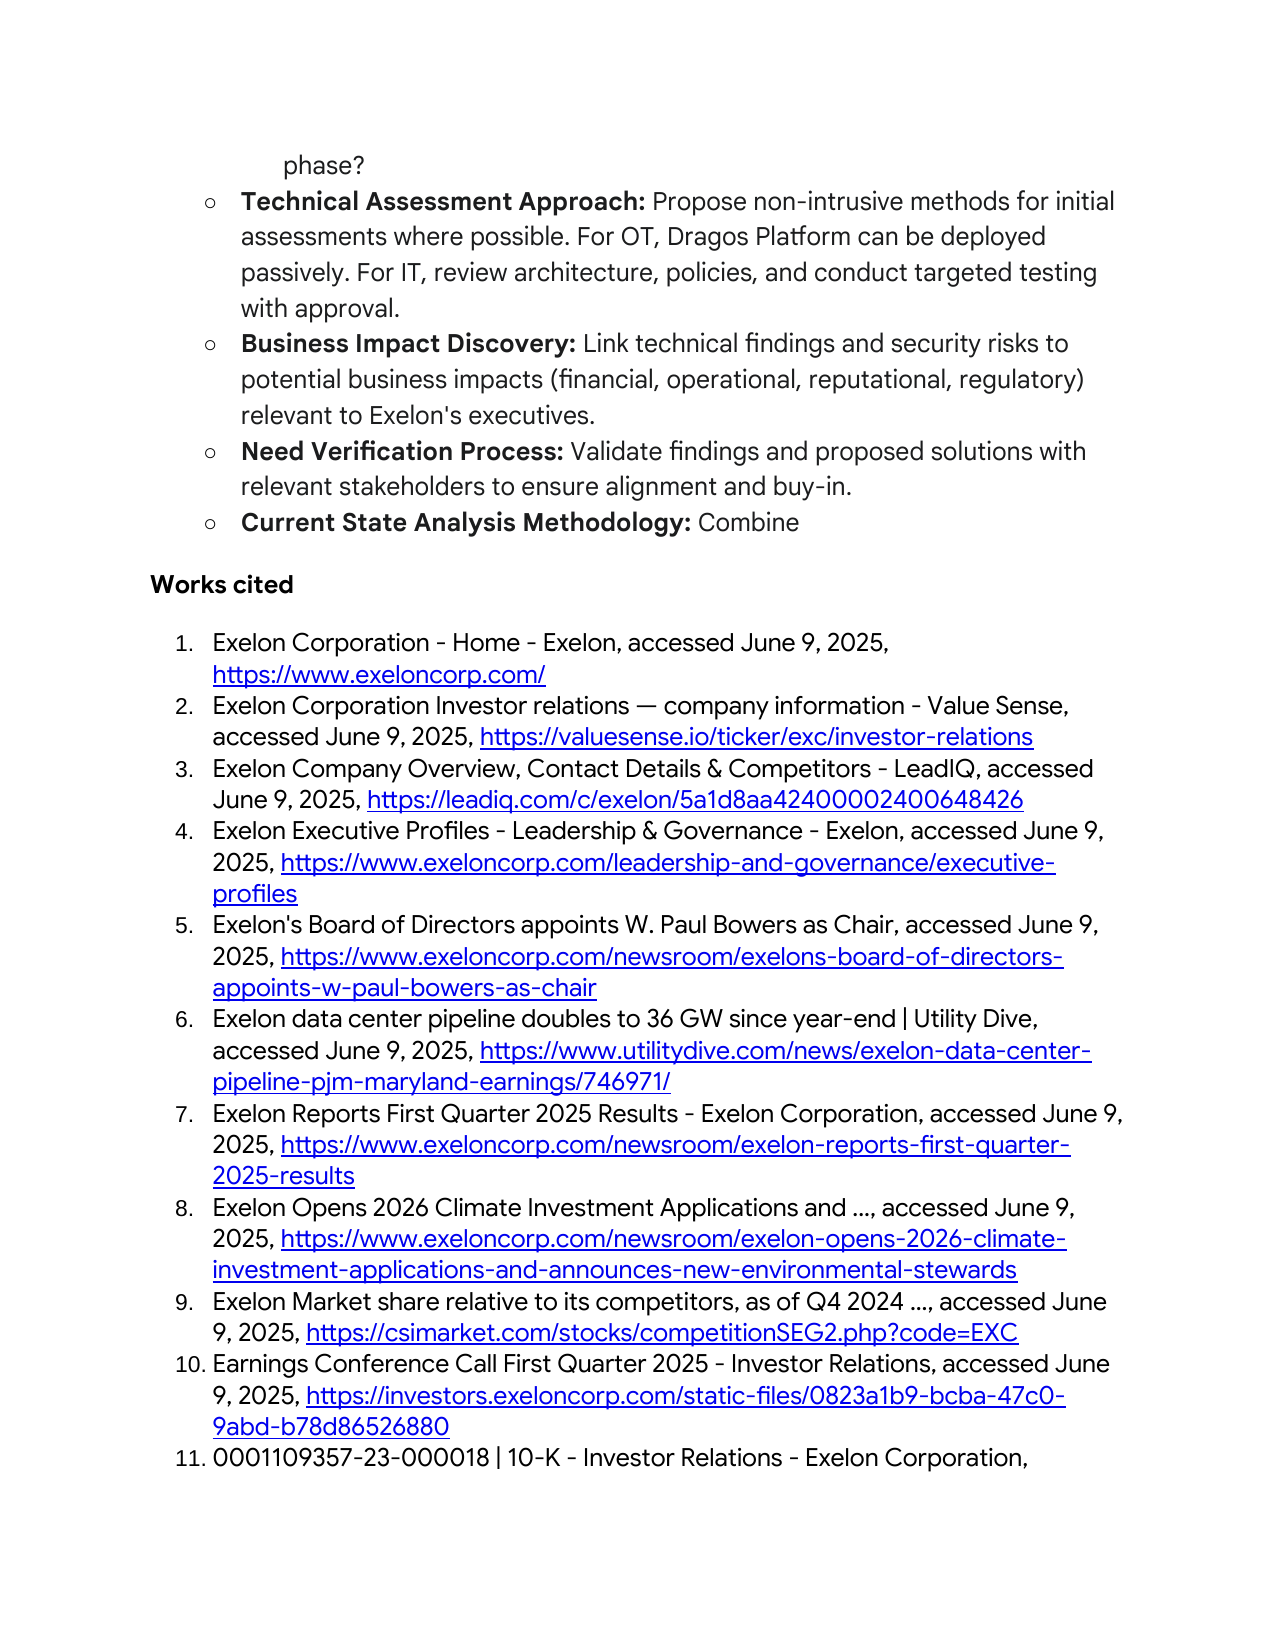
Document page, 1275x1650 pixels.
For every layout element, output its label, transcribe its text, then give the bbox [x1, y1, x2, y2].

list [175, 1443, 1125, 1474]
list Exelon's Board of Directors appoints W. Paul Bowers as Chair, accessed June 9, 2025, https://www.exeloncorp.com/newsroom/exelons-board-of-directors-appoints-w-paul-bowers-as-chair [175, 910, 1125, 1004]
list Exelon Opens 2026 Climate Investment Applications and ..., accessed June 9, 2025, https://www.exeloncorp.com/newsroom/exelon-opens-2026-climate-investment-applications-and-announces-new-environmental-stewards [175, 1192, 1125, 1286]
subtitle Works cited [150, 569, 1125, 601]
list Business Impact Discovery: Link technical findings and security risks to potential business impacts (financial, operational, reputational, regulatory) relevant to Exelon's executives. [203, 329, 1125, 431]
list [245, 150, 1125, 181]
list Current State Analysis Methodology: Combine [203, 507, 1125, 539]
list Exelon Market share relative to its competitors, as of Q4 2024 ..., accessed June 9, 2025, https://csimarket.com/stocks/competitionSEG2.php?code=EXC [175, 1286, 1125, 1349]
list Earnings Conference Call First Quarter 2025 - Investor Relations, accessed June 9, 2025, https://investors.exeloncorp.com/static-files/0823a1b9-bcba-47c0-9abd-b78d86526880 [175, 1349, 1125, 1443]
list Exelon Company Overview, Contact Details & Competitors - LeadIQ, accessed June 9, 2025, https://leadiq.com/c/exelon/5a1d8aa42400002400648426 [175, 753, 1125, 816]
list Exelon Executive Profiles - Leadership & Governance - Exelon, accessed June 9, 2025, https://www.exeloncorp.com/leadership-and-governance/executive-profiles [175, 816, 1125, 910]
list Exelon Corporation - Home - Exelon, accessed June 9, 2025, https://www.exeloncorp.com/ [175, 627, 1125, 690]
list Exelon Reports First Quarter 2025 Results - Exelon Corporation, accessed June 9, 2025, https://www.exeloncorp.com/newsroom/exelon-reports-first-quarter-2025-results [175, 1098, 1125, 1192]
list Need Verification Process: Validate findings and proposed solutions with relevant stakeholders to ensure alignment and buy-in. [203, 436, 1125, 503]
list Technical Assessment Approach: Propose non-intrusive methods for initial assessments where possible. For OT, Dragos Platform can be deployed passively. For IT, review architecture, policies, and conduct targeted testing with approval. [203, 186, 1125, 324]
list Exelon Corporation Investor relations — company information - Value Sense, accessed June 9, 2025, https://valuesense.io/ticker/exc/investor-relations [175, 690, 1125, 753]
list Exelon data center pipeline doubles to 36 GW since year-end | Utility Dive, accessed June 9, 2025, https://www.utilitydive.com/news/exelon-data-center-pipeline-pjm-maryland-earnings/746971/ [175, 1004, 1125, 1098]
